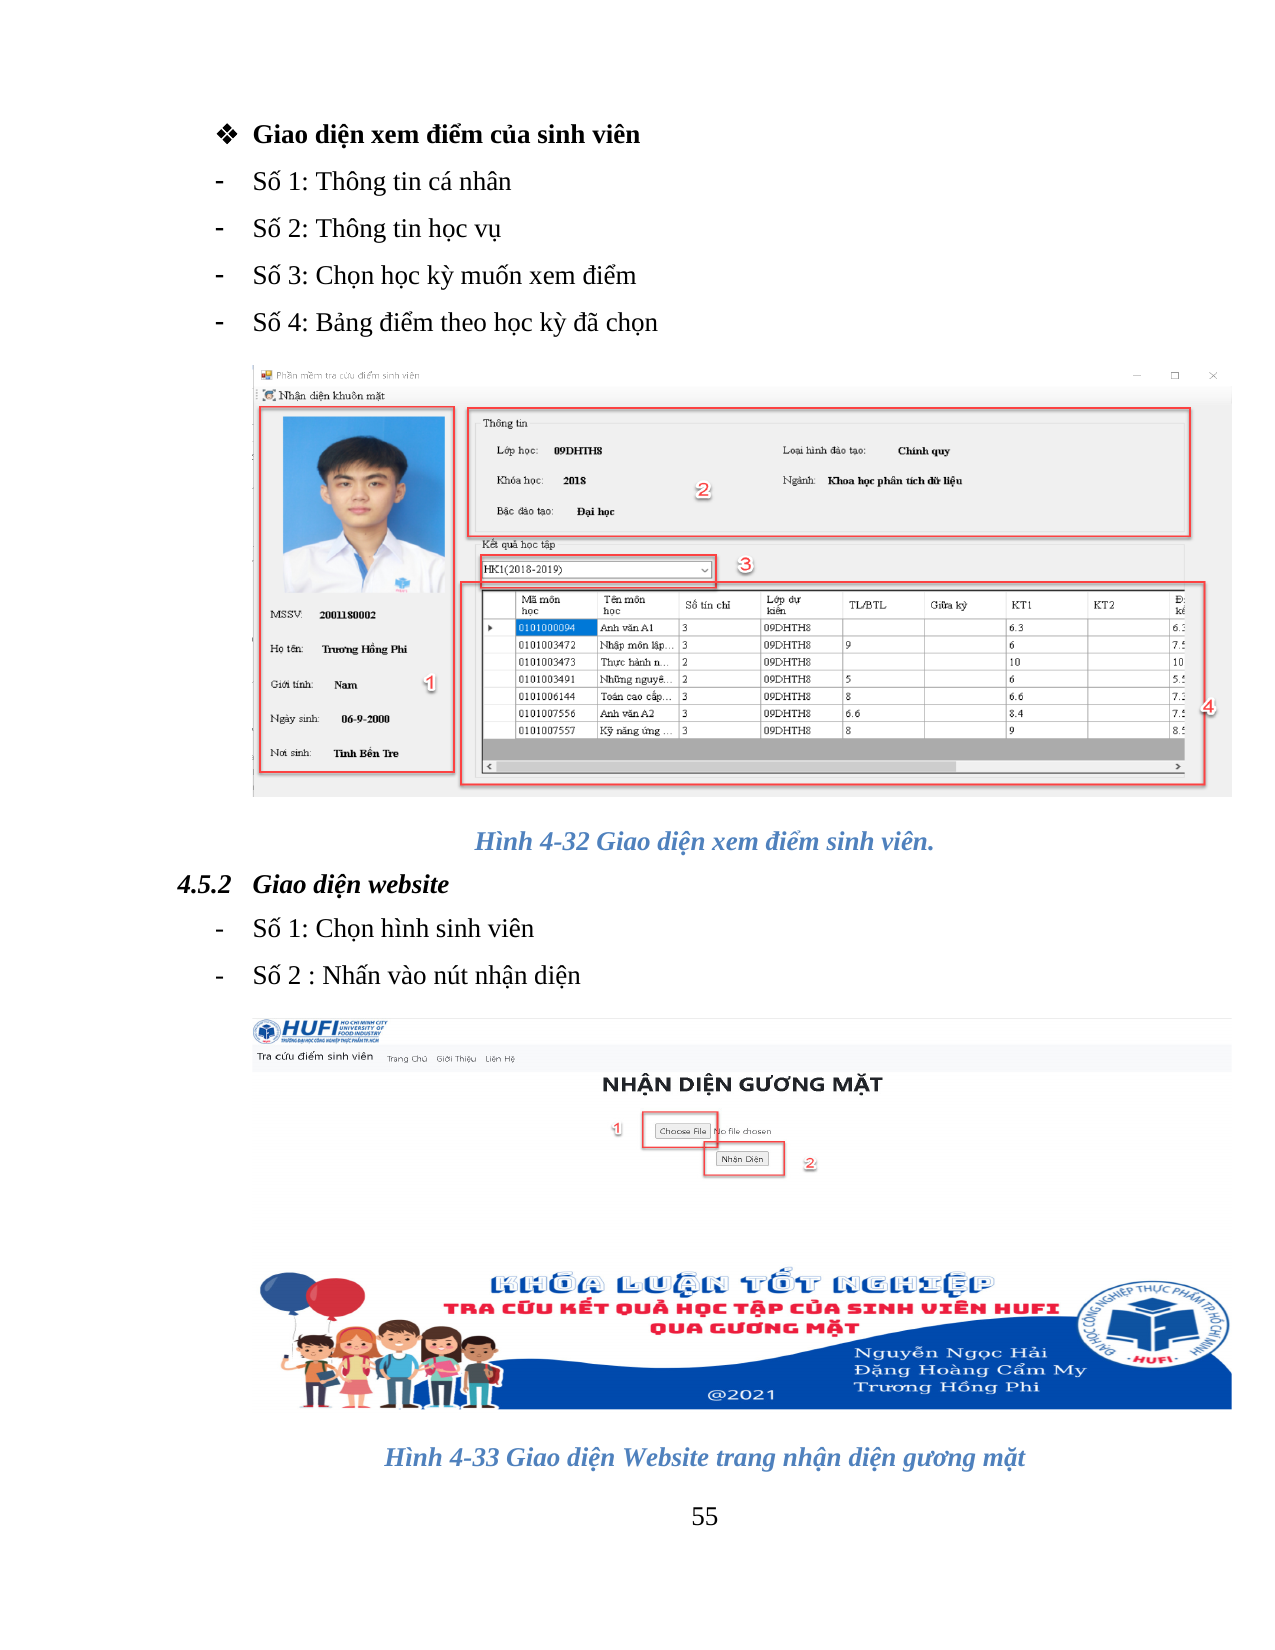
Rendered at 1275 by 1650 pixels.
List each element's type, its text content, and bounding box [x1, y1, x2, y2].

list Số 2: Thông tin học vụ [215, 212, 1157, 243]
list Giao diện xem điểm của sinh viên [215, 118, 1157, 149]
list Số 3: Chọn học kỳ muốn xem điểm [215, 259, 1157, 290]
list Số 1: Chọn hình sinh viên [215, 912, 1157, 943]
picture [252, 365, 1232, 797]
list Số 2 : Nhấn vào nút nhận diện [215, 959, 1157, 990]
picture [252, 1018, 1232, 1413]
subtitle Giao diện website [177, 869, 1157, 900]
list Số 1: Thông tin cá nhân [215, 165, 1157, 196]
list Số 4: Bảng điểm theo học kỳ đã chọn [215, 306, 1157, 337]
